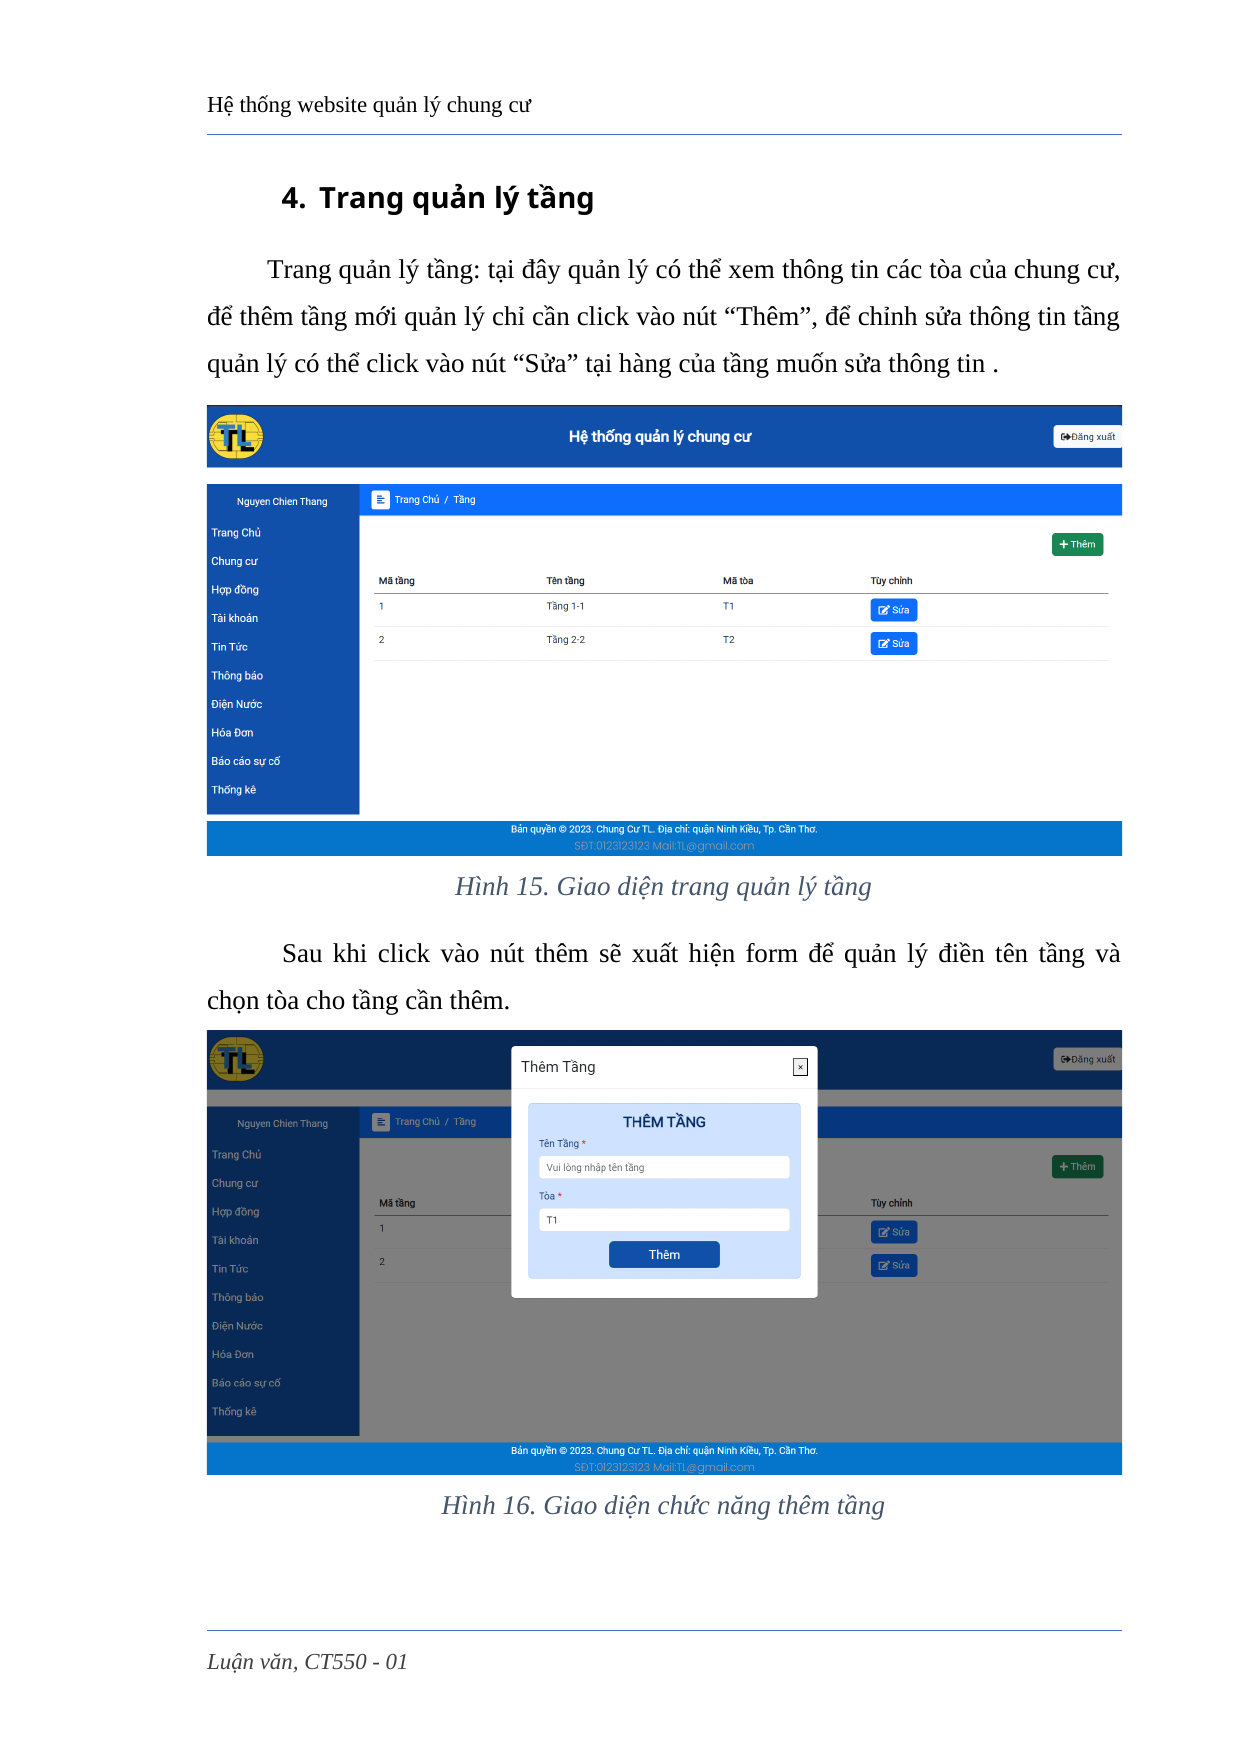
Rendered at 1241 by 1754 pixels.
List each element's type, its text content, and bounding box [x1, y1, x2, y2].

picture [206, 405, 1123, 856]
text Trang quản lý tầng: tại đây quản lý có thể xem thông tin các tòa của chung cư, để thêm tầng mới quản lý chỉ cần click vào nút “Thêm”, để chỉnh sửa thông tin tầng quản lý có thể click vào nút “Sửa” tại hàng của tầng muốn sửa thông tin . [207, 253, 1122, 378]
text Sau khi click vào nút thêm sẽ xuất hiện form để quản lý điền tên tầng và chọn tòa cho tầng cần thêm. [207, 937, 1122, 1015]
text Hình 16. Giao diện chức năng thêm tầng [207, 1489, 1122, 1520]
text Hình 15. Giao diện trang quản lý tầng [207, 870, 1122, 901]
picture [206, 1030, 1123, 1475]
subtitle Trang quản lý tầng [281, 177, 1122, 217]
